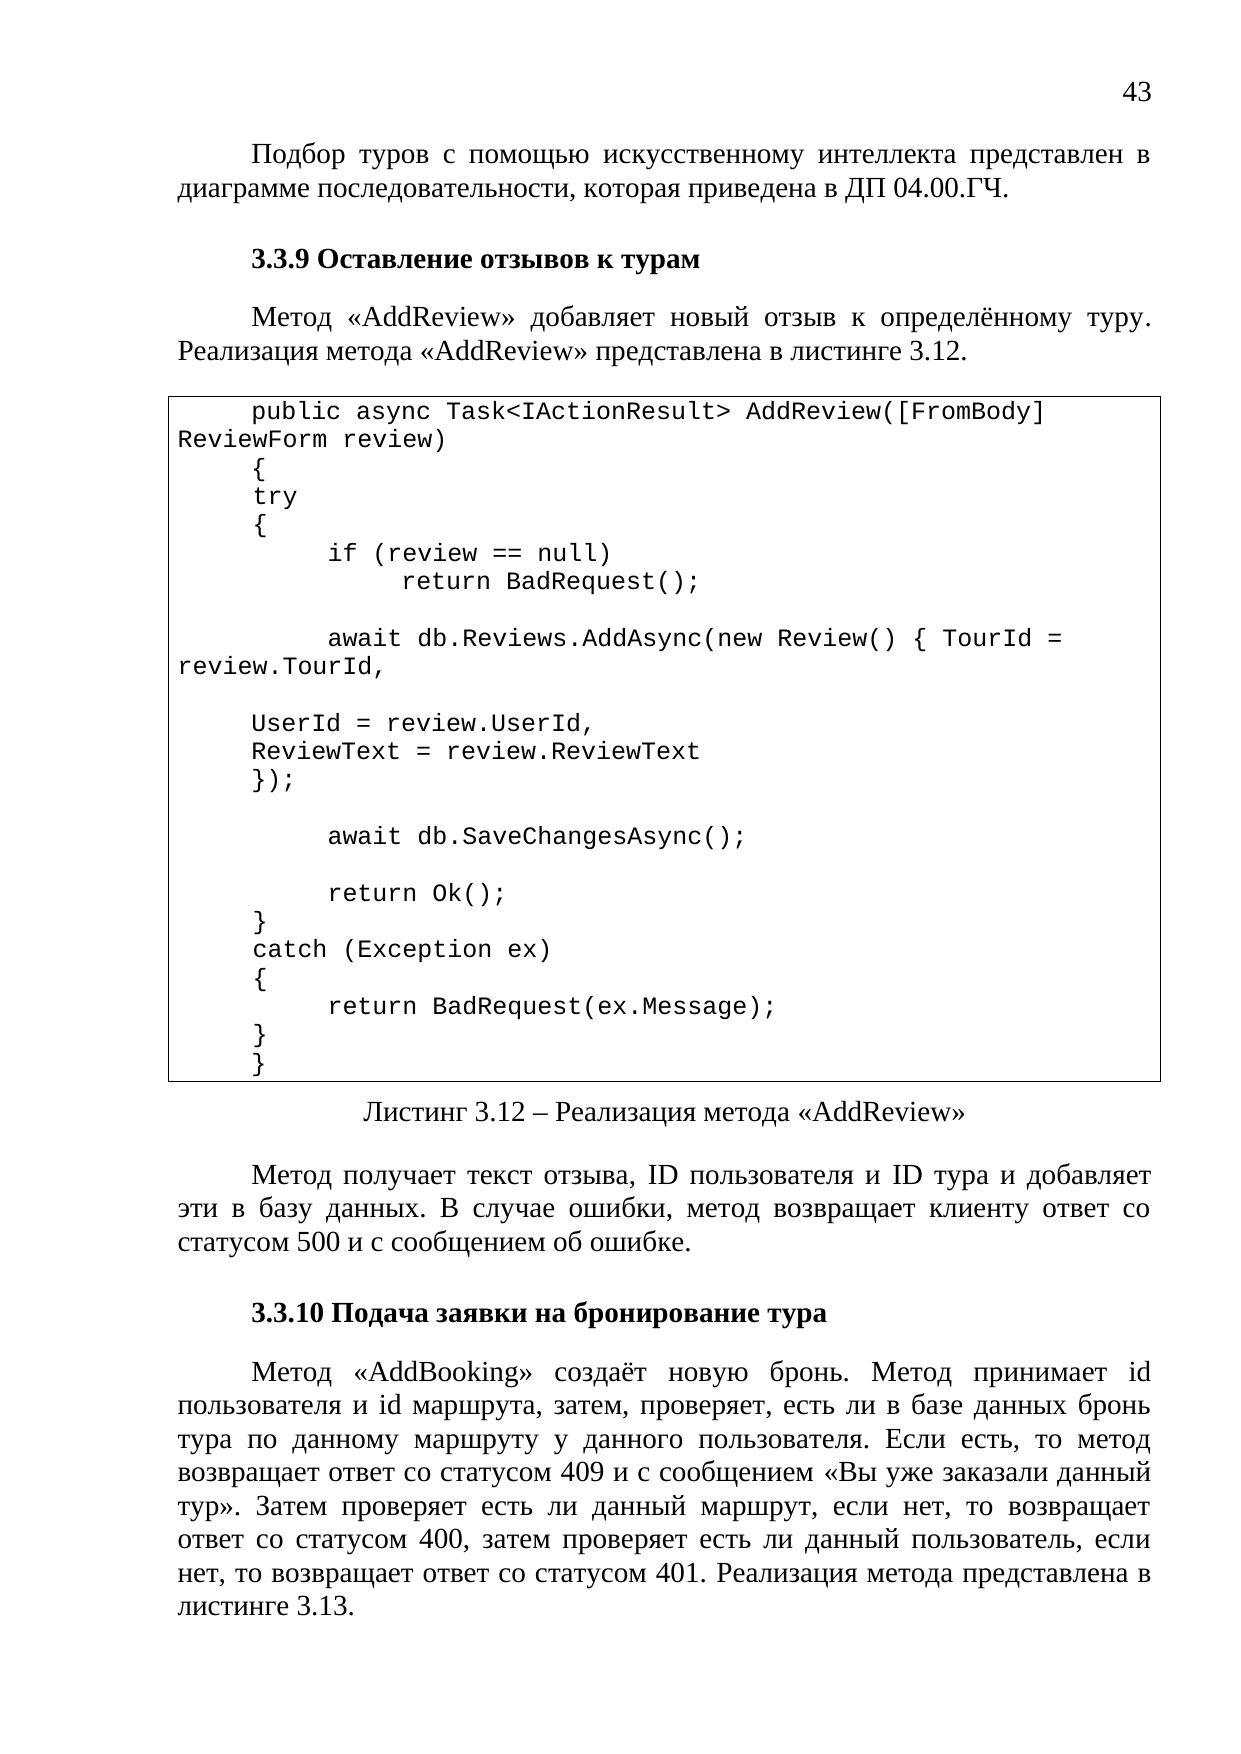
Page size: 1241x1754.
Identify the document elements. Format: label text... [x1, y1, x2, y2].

text Подбор туров с помощью искусственному интеллекта представлен в диаграмме последовательности, которая приведена в ДП 04.00.ГЧ. [177, 136, 1152, 203]
text { [177, 965, 1152, 994]
text await db.SaveChangesAsync(); [177, 824, 1152, 852]
text Метод получает текст отзыва, ID пользователя и ID тура и добавляет эти в базу данных. В случае ошибки, метод возвращает клиенту ответ со статусом 500 и с сообщением об ошибке. [177, 1157, 1152, 1258]
text { [177, 455, 1152, 484]
text public async Task<IActionResult> AddReview([FromBody] ReviewForm review) [169, 397, 1160, 455]
text Подача заявки на бронирование тура [251, 1295, 1152, 1329]
text try [177, 484, 1152, 512]
text Метод «AddReview» добавляет новый отзыв к определённому туру. Реализация метода «AddReview» представлена в листинге 3.12. [177, 299, 1152, 366]
text if (review == null) [177, 540, 1152, 569]
text return BadRequest(ex.Message); [177, 994, 1152, 1022]
text UserId = review.UserId, [177, 710, 1152, 739]
text Листинг 3.12 – Реализация метода «AddReview» [177, 1094, 1152, 1128]
text return Ok(); [177, 880, 1152, 909]
text catch (Exception ex) [177, 937, 1152, 965]
text return BadRequest(); [177, 569, 1152, 597]
text }); [177, 767, 1152, 795]
text } [169, 1047, 1160, 1081]
text ReviewText = review.ReviewText [177, 739, 1152, 767]
text Метод «AddBooking» создаёт новую бронь. Метод принимает id пользователя и id маршрута, затем, проверяет, есть ли в базе данных бронь тура по данному маршруту у данного пользователя. Если есть, то метод возвращает ответ со статусом 409 и с сообщением «Вы уже заказали данный тур». Затем проверяет есть ли данный маршрут, если нет, то возвращает ответ со статусом 400, затем проверяет есть ли данный пользователь, если нет, то возвращает ответ со статусом 401. Реализация метода представлена в листинге 3.13. [177, 1354, 1152, 1622]
text } [177, 1022, 1152, 1047]
text await db.Reviews.AddAsync(new Review() { TourId = review.TourId, [177, 625, 1152, 682]
text } [177, 909, 1152, 937]
text Оставление отзывов к турам [251, 241, 1152, 274]
text { [177, 512, 1152, 540]
